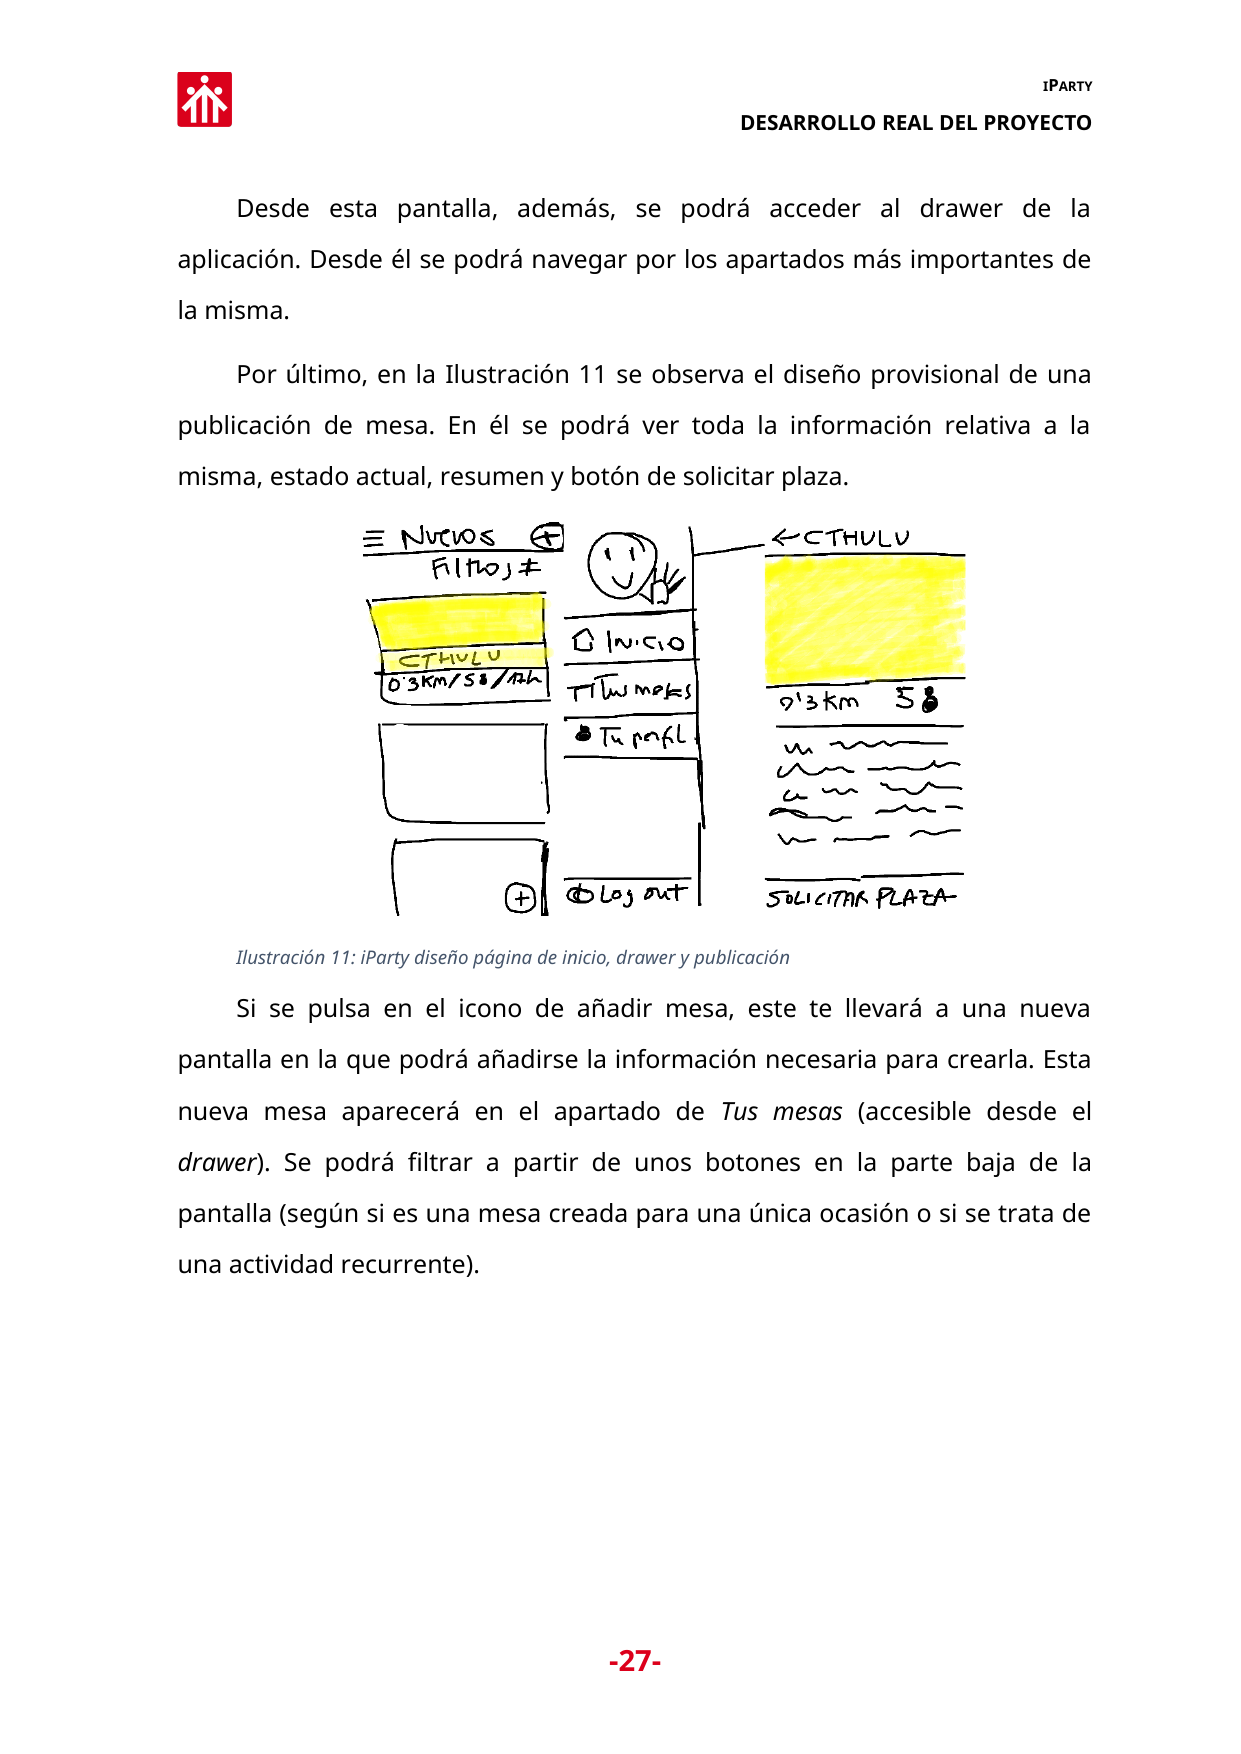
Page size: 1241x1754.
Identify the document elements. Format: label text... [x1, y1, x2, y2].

text Desde esta pantalla, además, se podrá acceder al drawer de la aplicación. Desde él se podrá navegar por los apartados más importantes de la misma. [177, 191, 1092, 327]
text Si se pulsa en el icono de añadir mesa, este te llevará a una nueva pantalla en la que podrá añadirse la información necesaria para crearla. Esta nueva mesa aparecerá en el apartado de Tus mesas (accesible desde el drawer). Se podrá filtrar a partir de unos botones en la parte baja de la pantalla (según si es una mesa creada para una única ocasión o si se trata de una actividad recurrente). [177, 991, 1092, 1280]
picture [363, 522, 966, 916]
picture [177, 72, 232, 127]
text Por último, en la Ilustración 11 se observa el diseño provisional de una publicación de mesa. En él se podrá ver toda la información relativa a la misma, estado actual, resumen y botón de solicitar plaza. [177, 357, 1092, 493]
